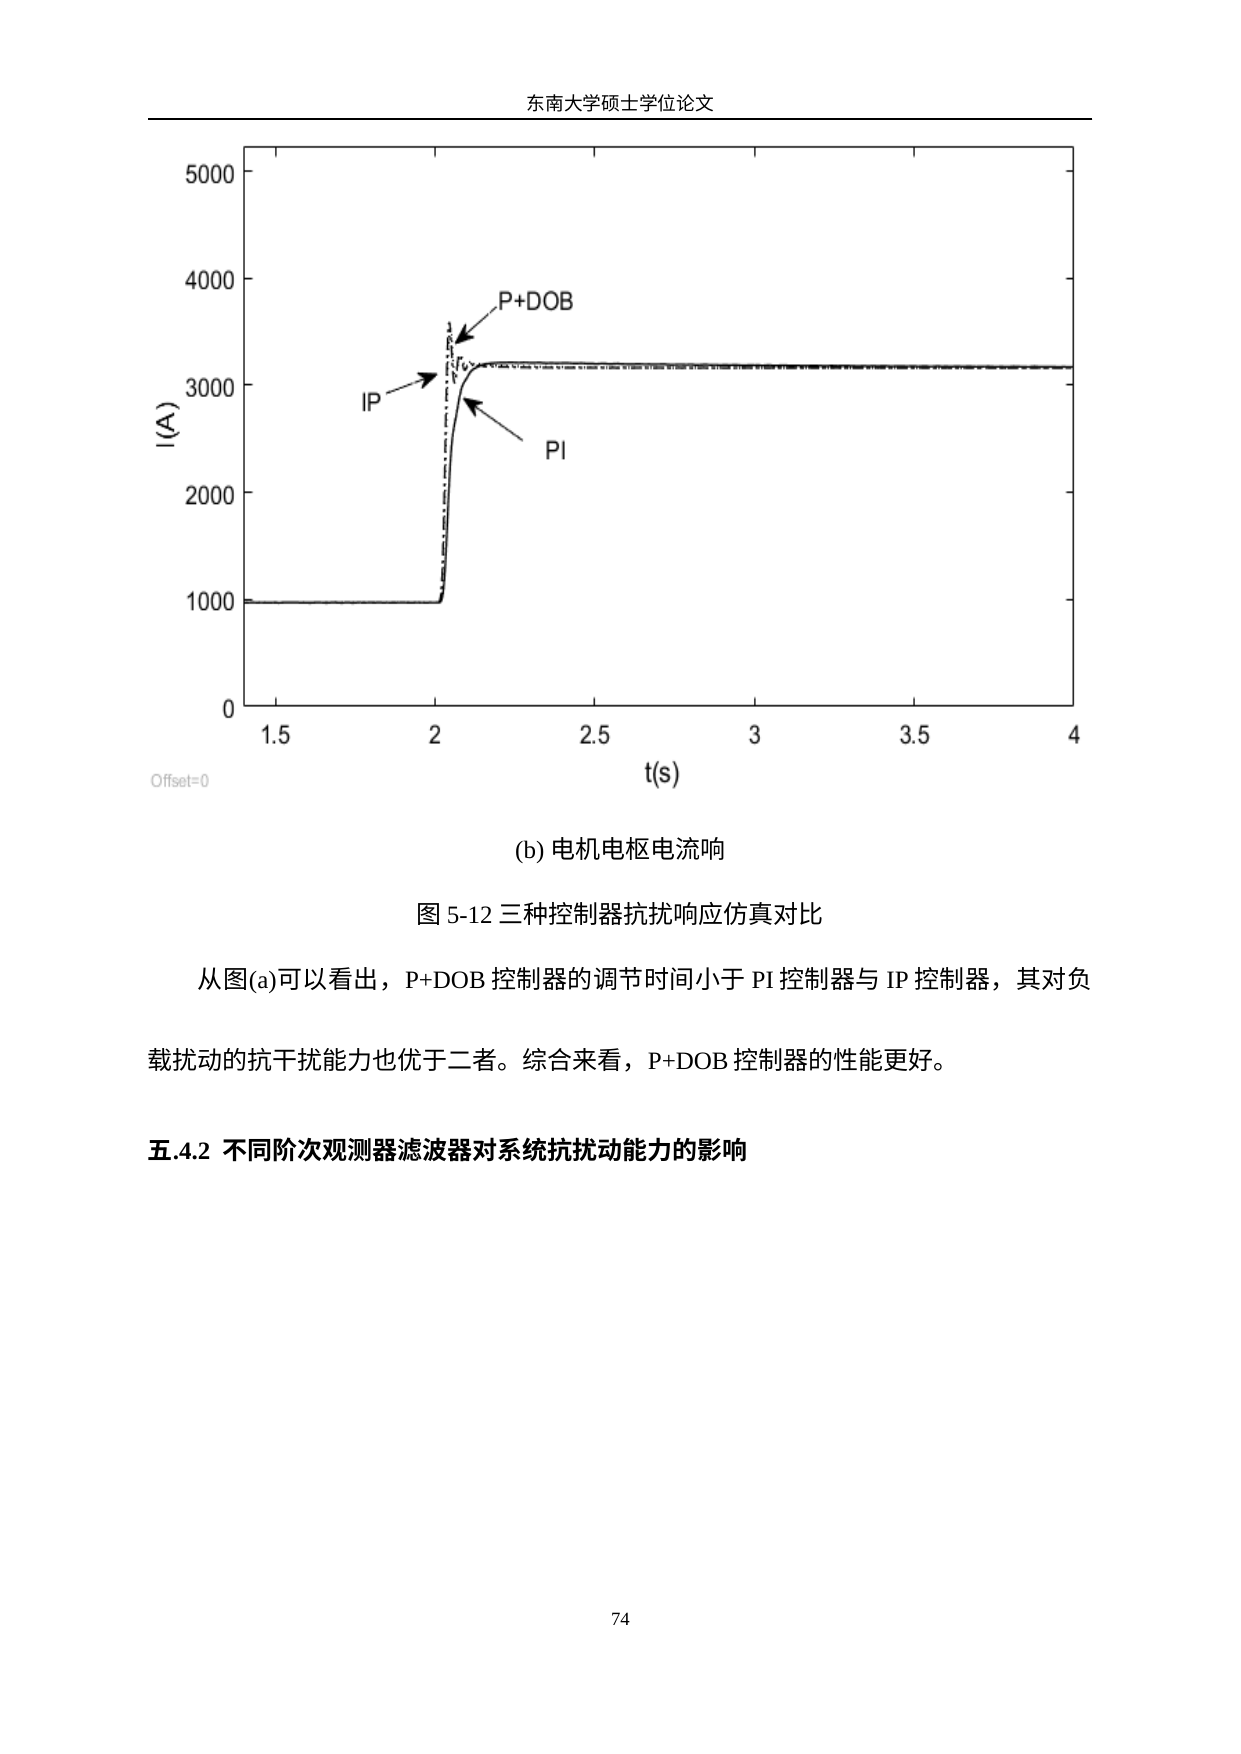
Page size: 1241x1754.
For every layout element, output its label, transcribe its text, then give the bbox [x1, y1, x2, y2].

text 图5-12 三种控制器抗扰响应仿真对比 [148, 880, 1092, 945]
text 从图(a)可以看出，P+DOB控制器的调节时间小于PI控制器与IP控制器，其对负载扰动的抗干扰能力也优于二者。综合来看，P+DOB控制器的性能更好。 [148, 945, 1092, 1091]
text (b) 电机电枢电流响 [148, 815, 1092, 880]
subtitle 不同阶次观测器滤波器对系统抗扰动能力的影响 [148, 1116, 1092, 1181]
